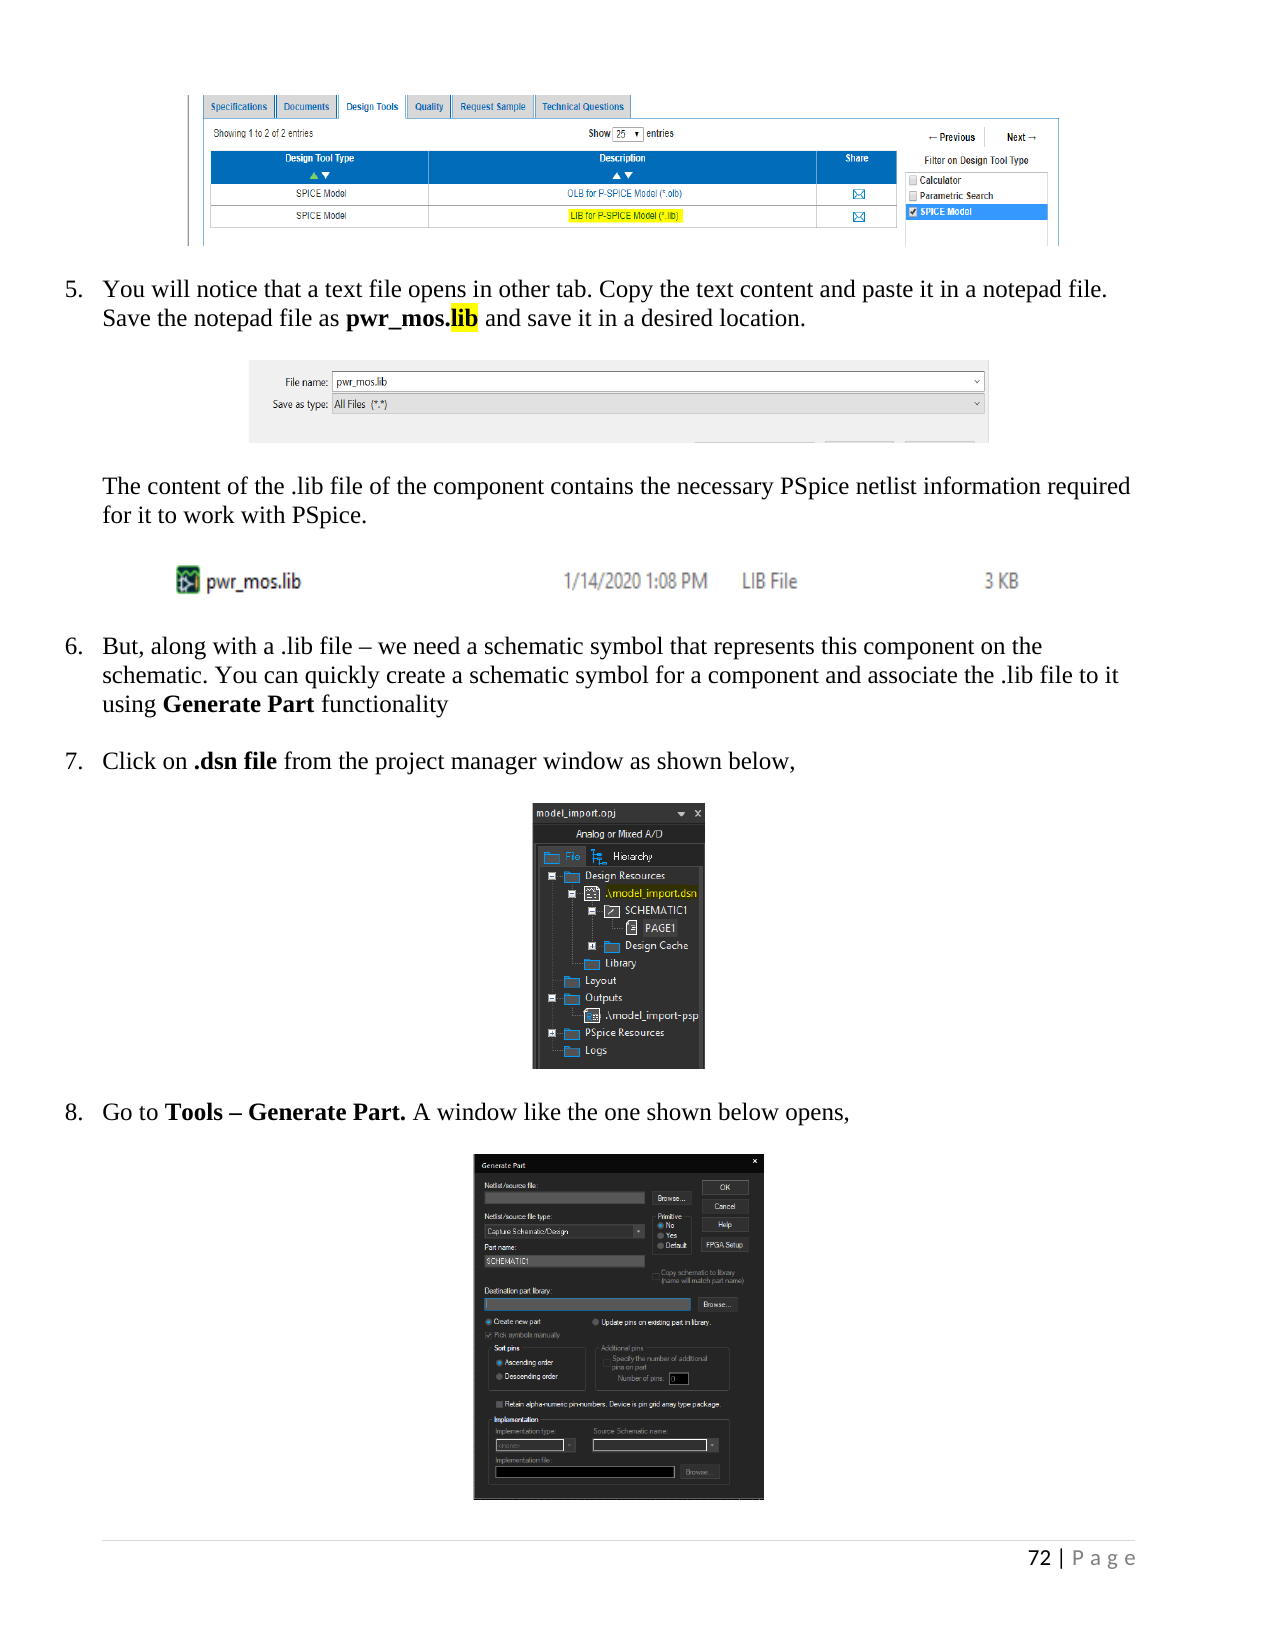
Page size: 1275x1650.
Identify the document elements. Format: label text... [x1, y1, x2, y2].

list But, along with a .lib file – we need a schematic symbol that represents this component on the schematic. You can quickly create a schematic symbol for a component and associate the .lib file to it using Generate Part functionality [64, 631, 1135, 718]
picture [187, 95, 1075, 246]
picture [532, 803, 705, 1069]
text The content of the .lib file of the component contains the necessary PSpice netlist information required for it to work with PSpice. [102, 471, 1135, 529]
list You will notice that a text file opens in other tab. Copy the text content and paste it in a notepad file. Save the notepad file as pwr_mos.lib and save it in a desired location. [64, 274, 1135, 332]
picture [248, 360, 989, 443]
list Go to Tools – Generate Part. A window like the one shown below opens, [64, 1097, 1135, 1126]
picture [473, 1154, 764, 1500]
picture [172, 557, 1028, 603]
list Click on .dsn file from the project manager window as shown below, [64, 746, 1135, 775]
